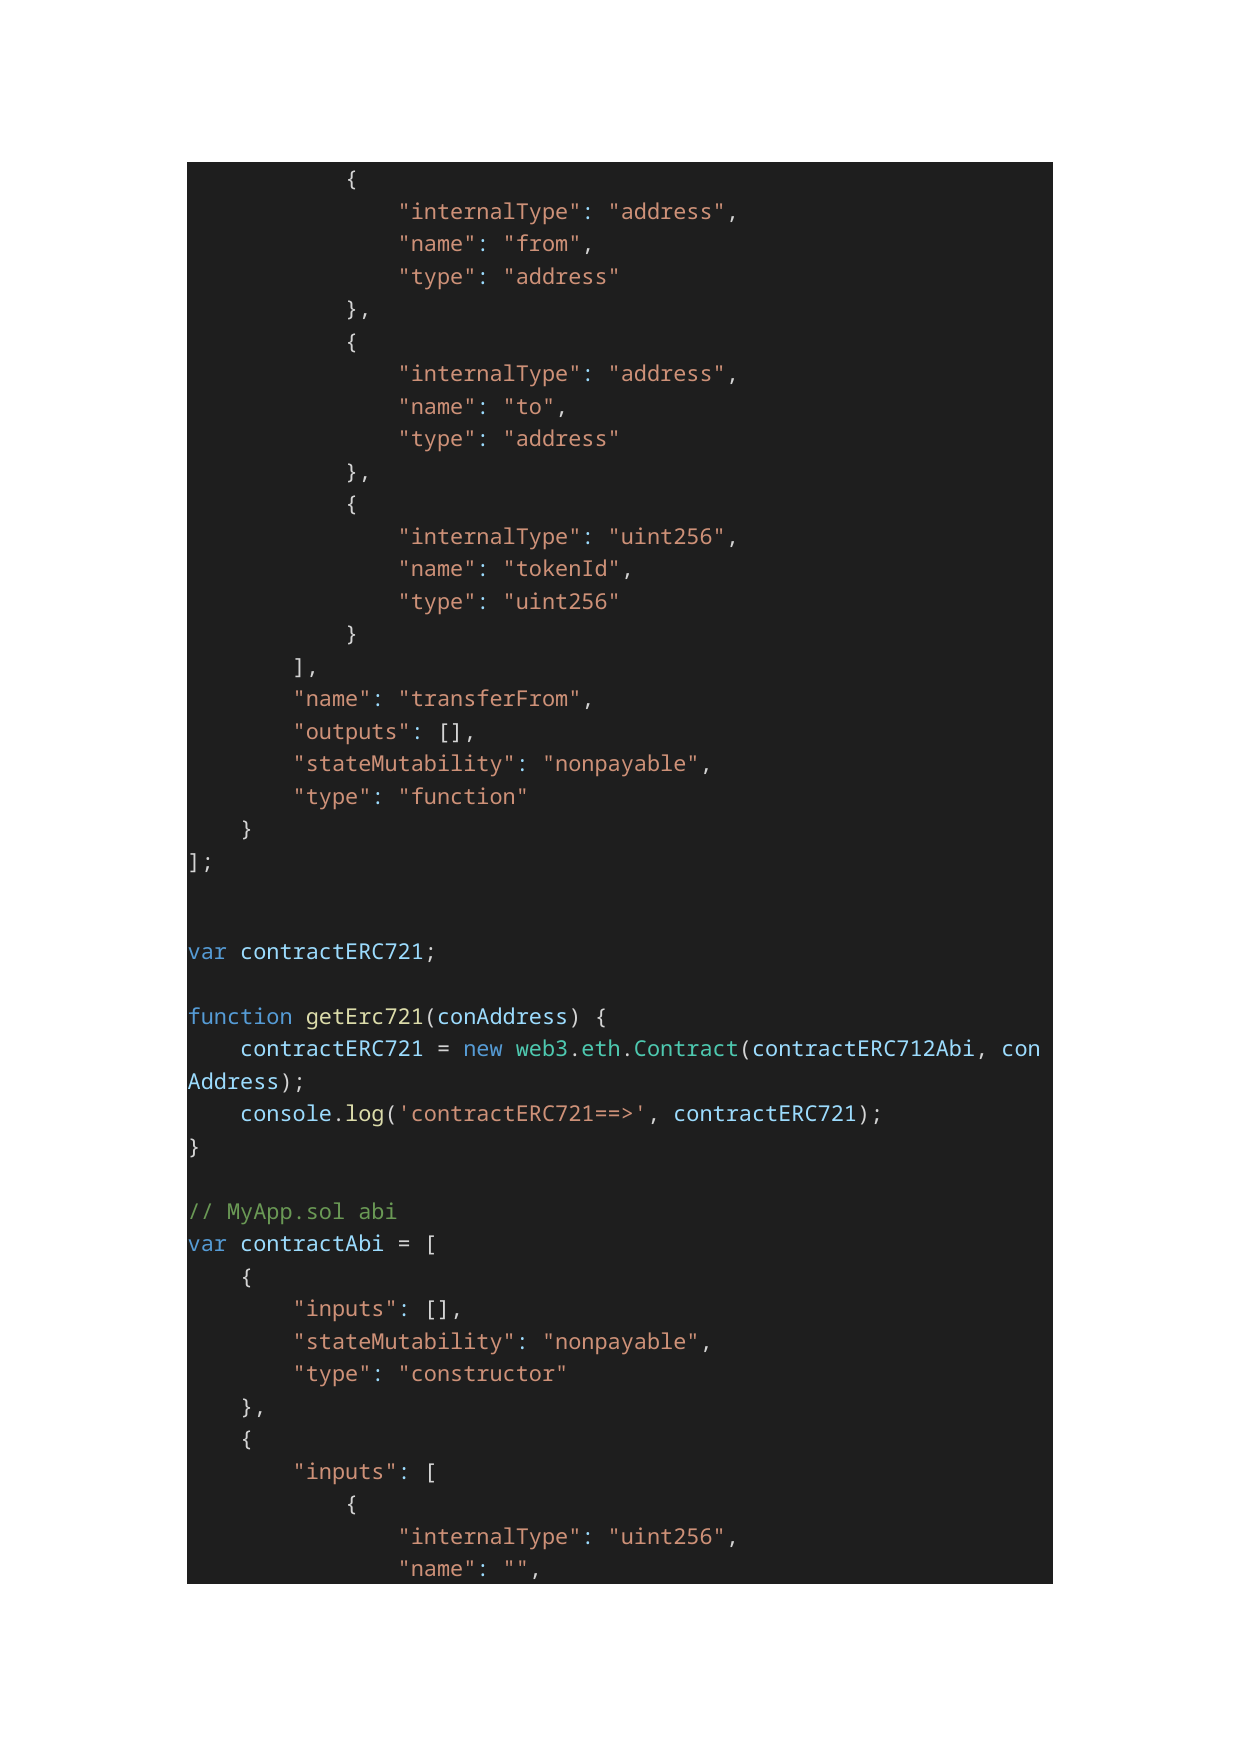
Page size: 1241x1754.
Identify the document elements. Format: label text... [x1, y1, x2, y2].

text var contractERC721; [187, 934, 1053, 967]
text function getErc721(conAddress) { [187, 999, 1053, 1032]
text }, [187, 1389, 1053, 1422]
text "name": "from", [187, 227, 1053, 259]
text "name": "to", [187, 389, 1053, 422]
text { [187, 162, 1053, 194]
text "name": "tokenId", [187, 552, 1053, 584]
text "internalType": "address", [187, 357, 1053, 389]
text } [187, 1129, 1053, 1162]
text "type": "uint256" [187, 584, 1053, 617]
text { [187, 487, 1053, 519]
text } [187, 617, 1053, 649]
text { [187, 1487, 1053, 1519]
text ]; [187, 844, 1053, 877]
text // MyApp.sol abi [187, 1194, 1053, 1227]
text { [187, 1259, 1053, 1292]
text "stateMutability": "nonpayable", [187, 1324, 1053, 1357]
text "name": "transferFrom", [187, 682, 1053, 714]
text { [187, 324, 1053, 357]
text "internalType": "uint256", [187, 1519, 1053, 1552]
text { [187, 1422, 1053, 1454]
text } [187, 812, 1053, 844]
text "inputs": [], [187, 1292, 1053, 1324]
text "type": "constructor" [187, 1357, 1053, 1389]
text "internalType": "address", [187, 194, 1053, 227]
text }, [187, 454, 1053, 487]
text "internalType": "uint256", [187, 519, 1053, 552]
text "name": "", [187, 1552, 1053, 1584]
text ], [187, 649, 1053, 682]
text var contractAbi = [ [187, 1227, 1053, 1259]
text "inputs": [ [187, 1454, 1053, 1487]
text console.log('contractERC721==>', contractERC721); [187, 1097, 1053, 1129]
text "stateMutability": "nonpayable", [187, 747, 1053, 779]
text "type": "address" [187, 422, 1053, 454]
text "type": "function" [187, 779, 1053, 812]
text contractERC721 = new web3.eth.Contract(contractERC712Abi, conAddress); [187, 1032, 1053, 1097]
text "type": "address" [187, 259, 1053, 292]
text }, [187, 292, 1053, 324]
text "outputs": [], [187, 714, 1053, 747]
